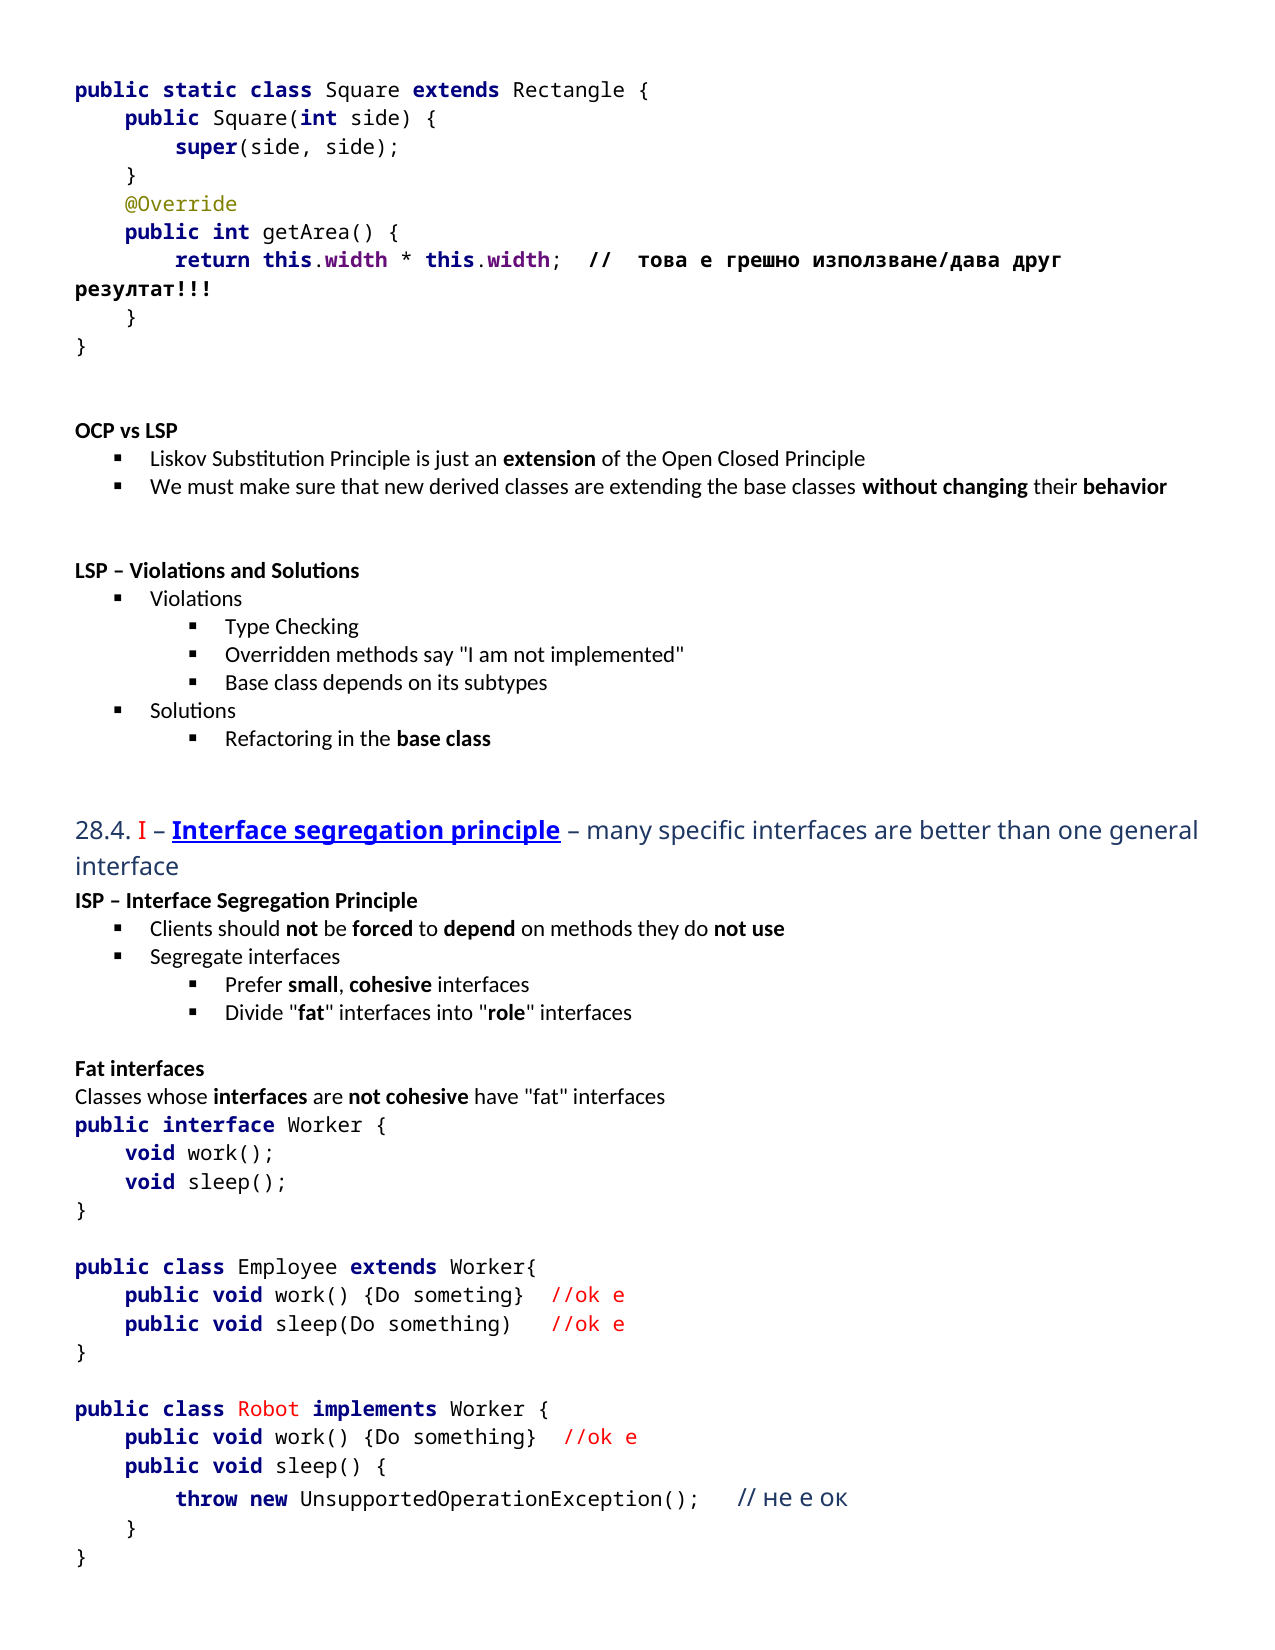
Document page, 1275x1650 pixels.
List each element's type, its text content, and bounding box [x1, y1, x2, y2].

list Liskov Substitution Principle is just an extension of the Open Closed Principle [112, 444, 1200, 472]
list Solutions [112, 696, 1200, 724]
list Violations [112, 584, 1200, 612]
text @Override public int getArea() { return this.width * this.width; // това е грешно използване/дава друг резултат!!! } } [75, 189, 1200, 359]
text ISP – Interface Segregation Principle [75, 886, 1200, 914]
text OCP vs LSP [75, 416, 1200, 444]
text Classes whose interfaces are not cohesive have "fat" interfaces [75, 1082, 1200, 1110]
text public class Robot implements Worker { public void work() {Do something} //ok e public void sleep() { throw new UnsupportedOperationException(); // не е ок } } [75, 1394, 1200, 1570]
list Refactoring in the base class [187, 724, 1200, 752]
text public interface Worker { void work(); void sleep(); } public class Employee extends Worker{ public void work() {Do someting} //ok e public void sleep(Do something) //ok e } [75, 1110, 1200, 1366]
text public static class Square extends Rectangle { public Square(int side) { super(side, side); } [75, 75, 1200, 189]
text Fat interfaces [75, 1054, 1200, 1082]
list Divide "fat" interfaces into "role" interfaces [187, 998, 1200, 1026]
list Base class depends on its subtypes [187, 668, 1200, 696]
list Type Checking [187, 612, 1200, 640]
list Prefer small, cohesive interfaces [187, 970, 1200, 998]
subtitle 28.4. I – Interface segregation principle – many specific interfaces are better than one general interface [75, 812, 1200, 883]
text LSP – Violations and Solutions [75, 556, 1200, 584]
list Segregate interfaces [112, 942, 1200, 970]
list Overridden methods say "I am not implemented" [187, 640, 1200, 668]
list We must make sure that new derived classes are extending the base classes without changing their behavior [112, 472, 1200, 500]
list Clients should not be forced to depend on methods they do not use [112, 914, 1200, 942]
